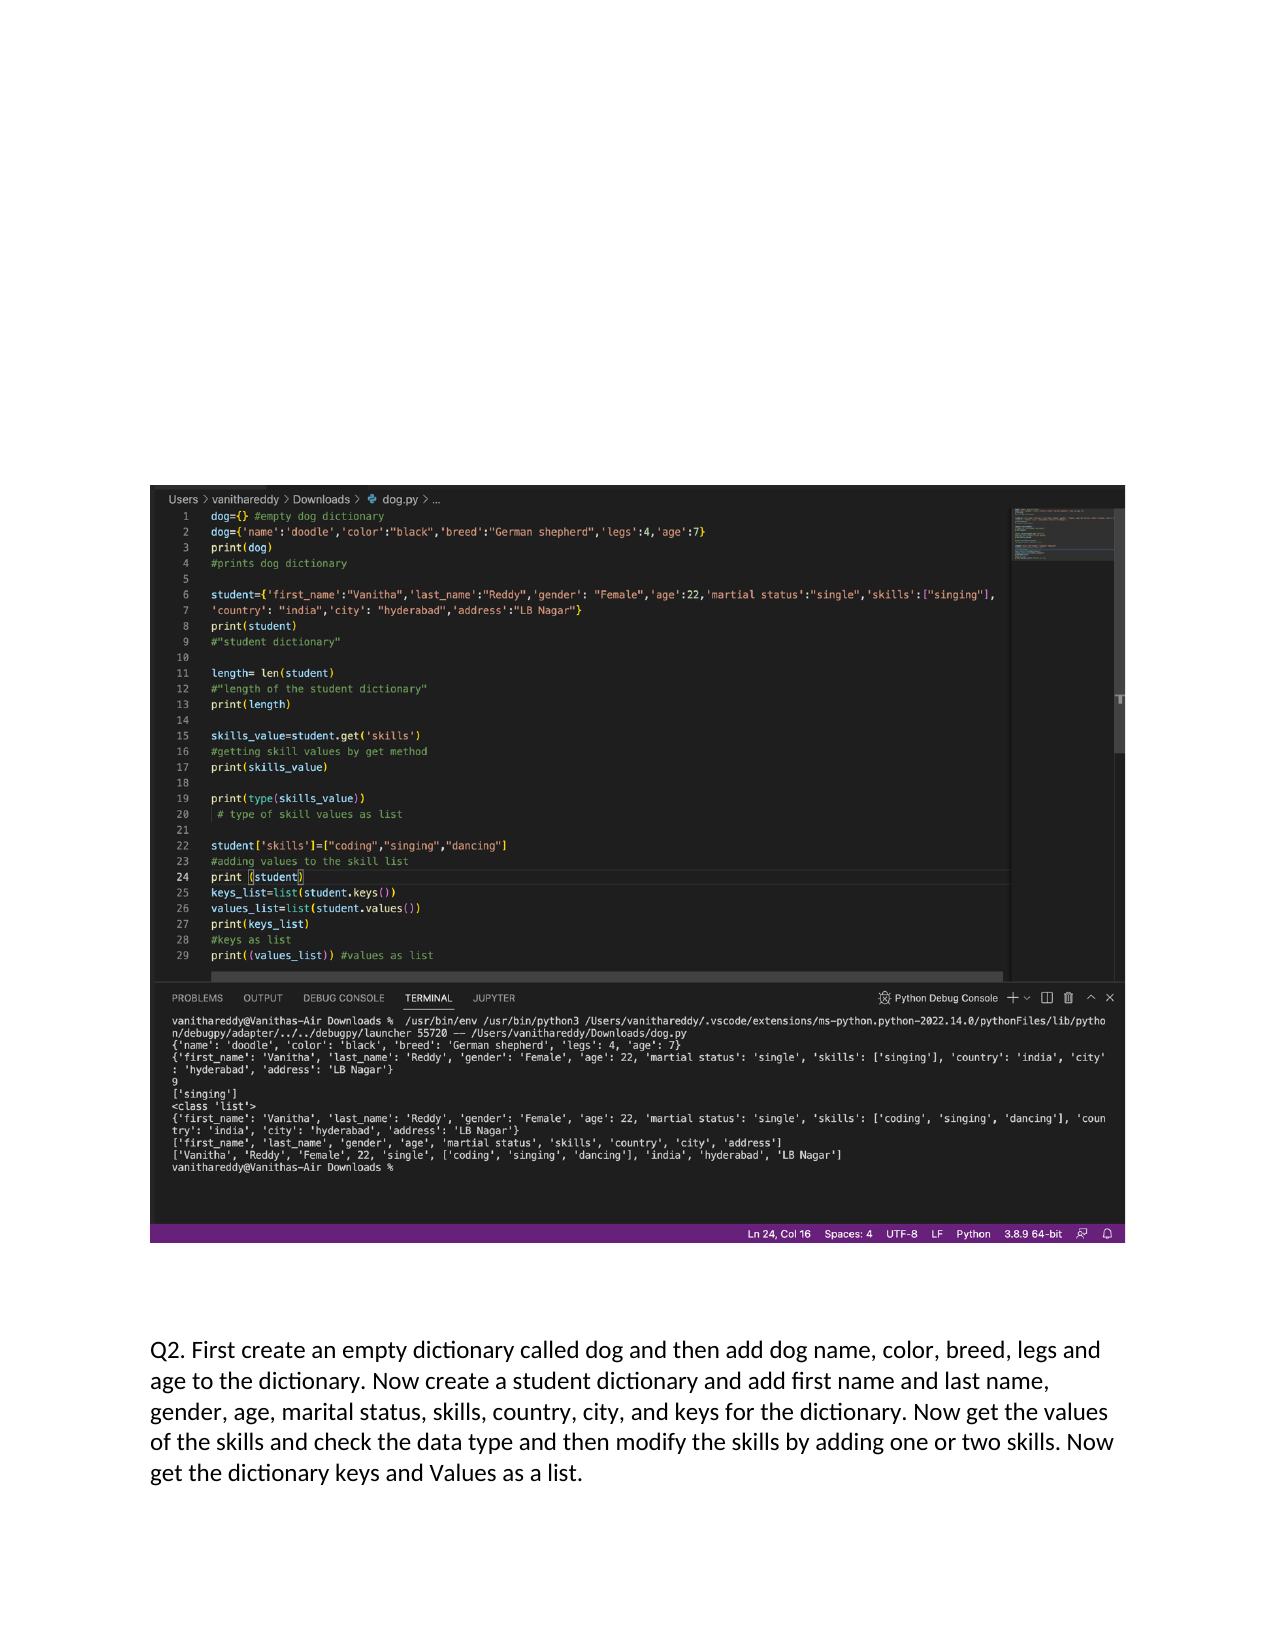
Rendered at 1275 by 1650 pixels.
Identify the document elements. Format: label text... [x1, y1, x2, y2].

picture [150, 485, 1125, 1243]
text Q2. First create an empty dictionary called dog and then add dog name, color, breed, legs and age to the dictionary. Now create a student dictionary and add first name and last name, gender, age, marital status, skills, country, city, and keys for the dictionary. Now get the values of the skills and check the data type and then modify the skills by adding one or two skills. Now get the dictionary keys and Values as a list. [150, 1334, 1125, 1487]
